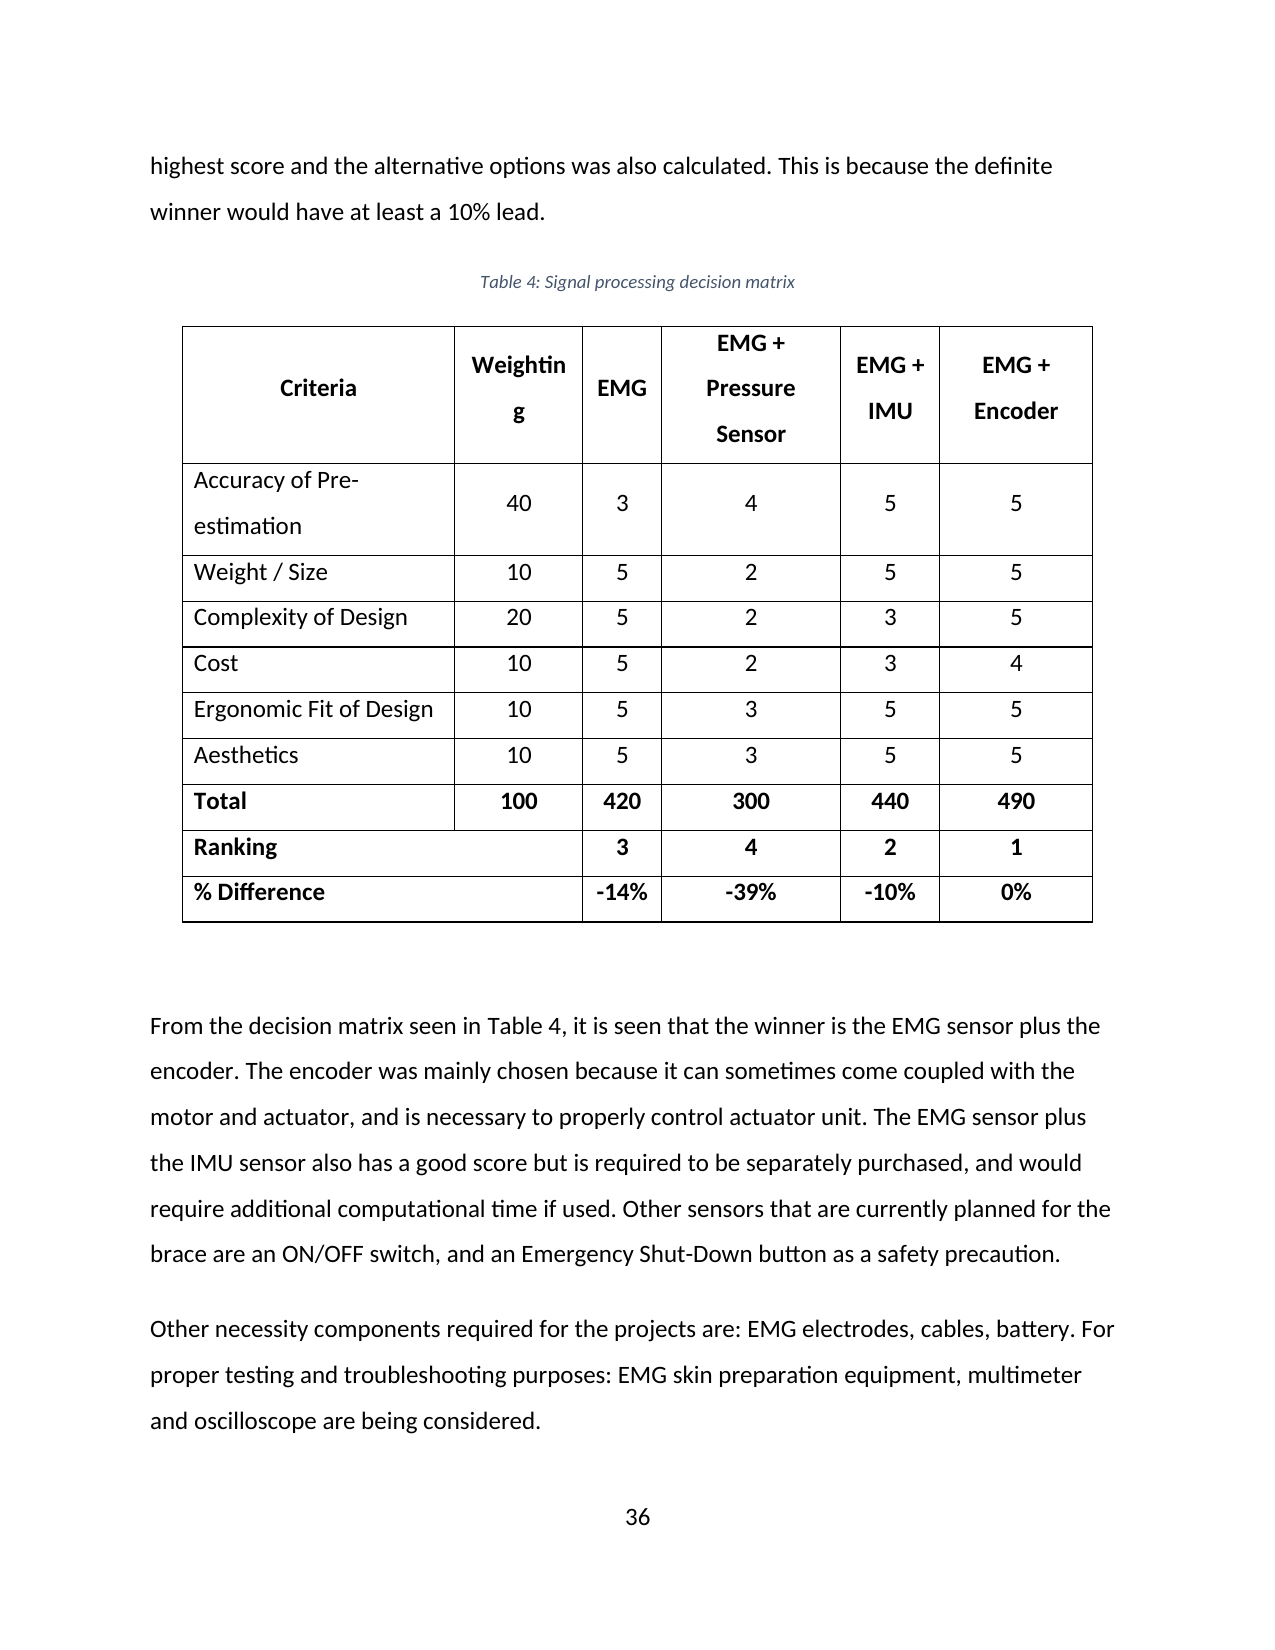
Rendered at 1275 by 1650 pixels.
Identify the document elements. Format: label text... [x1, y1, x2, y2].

table_cell 40 [455, 464, 582, 555]
table_cell 20 [455, 602, 582, 646]
table_cell Complexity of Design [183, 602, 454, 646]
table_cell 3 [841, 602, 939, 646]
table_cell 100 [455, 785, 582, 830]
table_header Criteria [183, 327, 454, 463]
table_cell 2 [662, 556, 840, 601]
table_cell 3 [662, 693, 840, 738]
table_cell 5 [940, 464, 1092, 555]
table_cell 4 [940, 648, 1092, 692]
table_cell 4 [662, 831, 840, 876]
table_cell % Difference [183, 877, 582, 921]
table_cell 10 [455, 693, 582, 738]
table_header EMG + Encoder [940, 327, 1092, 463]
table_header EMG + Pressure Sensor [662, 327, 840, 463]
table_cell Cost [183, 648, 454, 692]
table_cell 4 [662, 464, 840, 555]
text From the decision matrix seen in Table 4, it is seen that the winner is the EMG sensor plus the encoder. The encoder was mainly chosen because it can sometimes come coupled with the motor and actuator, and is necessary to properly control actuator unit. The EMG sensor plus the IMU sensor also has a good score but is required to be separately purchased, and would require additional computational time if used. Other sensors that are currently planned for the brace are an ON/OFF switch, and an Emergency Shut-Down button as a safety precaution. [150, 1010, 1125, 1269]
table_cell 0% [940, 877, 1092, 921]
table_cell Accuracy of Pre-estimation [183, 464, 454, 555]
table_cell Total [183, 785, 454, 830]
text Other necessity components required for the projects are: EMG electrodes, cables, battery. For proper testing and troubleshooting purposes: EMG skin preparation equipment, multimeter and oscilloscope are being considered. [150, 1313, 1125, 1435]
table_cell Ranking [183, 831, 582, 876]
table_cell 5 [583, 648, 661, 692]
table_cell 300 [662, 785, 840, 830]
table_cell 10 [455, 648, 582, 692]
table_cell Ergonomic Fit of Design [183, 693, 454, 738]
table_cell -39% [662, 877, 840, 921]
table_cell 3 [583, 831, 661, 876]
table_cell 3 [841, 648, 939, 692]
table_cell 5 [940, 739, 1092, 784]
table_cell 5 [940, 556, 1092, 601]
table_cell 5 [940, 602, 1092, 646]
table_cell 2 [841, 831, 939, 876]
table_cell -14% [583, 877, 661, 921]
table_cell 420 [583, 785, 661, 830]
table_cell 10 [455, 739, 582, 784]
table_cell 5 [583, 693, 661, 738]
table_cell 5 [841, 556, 939, 601]
table_cell 10 [455, 556, 582, 601]
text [150, 150, 1125, 226]
table_cell 1 [940, 831, 1092, 876]
table_cell Weight / Size [183, 556, 454, 601]
table_cell 3 [583, 464, 661, 555]
table_header EMG [583, 327, 661, 463]
table_cell 5 [583, 556, 661, 601]
table_cell 490 [940, 785, 1092, 830]
table_cell 3 [662, 739, 840, 784]
table_header Weighting [455, 327, 582, 463]
table_cell 2 [662, 602, 840, 646]
table_cell 440 [841, 785, 939, 830]
table_header EMG + IMU [841, 327, 939, 463]
table_cell Aesthetics [183, 739, 454, 784]
table_cell 5 [940, 693, 1092, 738]
table_cell -10% [841, 877, 939, 921]
table_cell 5 [841, 693, 939, 738]
table_cell 5 [841, 464, 939, 555]
table_cell 2 [662, 648, 840, 692]
table_cell 5 [583, 739, 661, 784]
table_cell 5 [841, 739, 939, 784]
table_cell 5 [583, 602, 661, 646]
